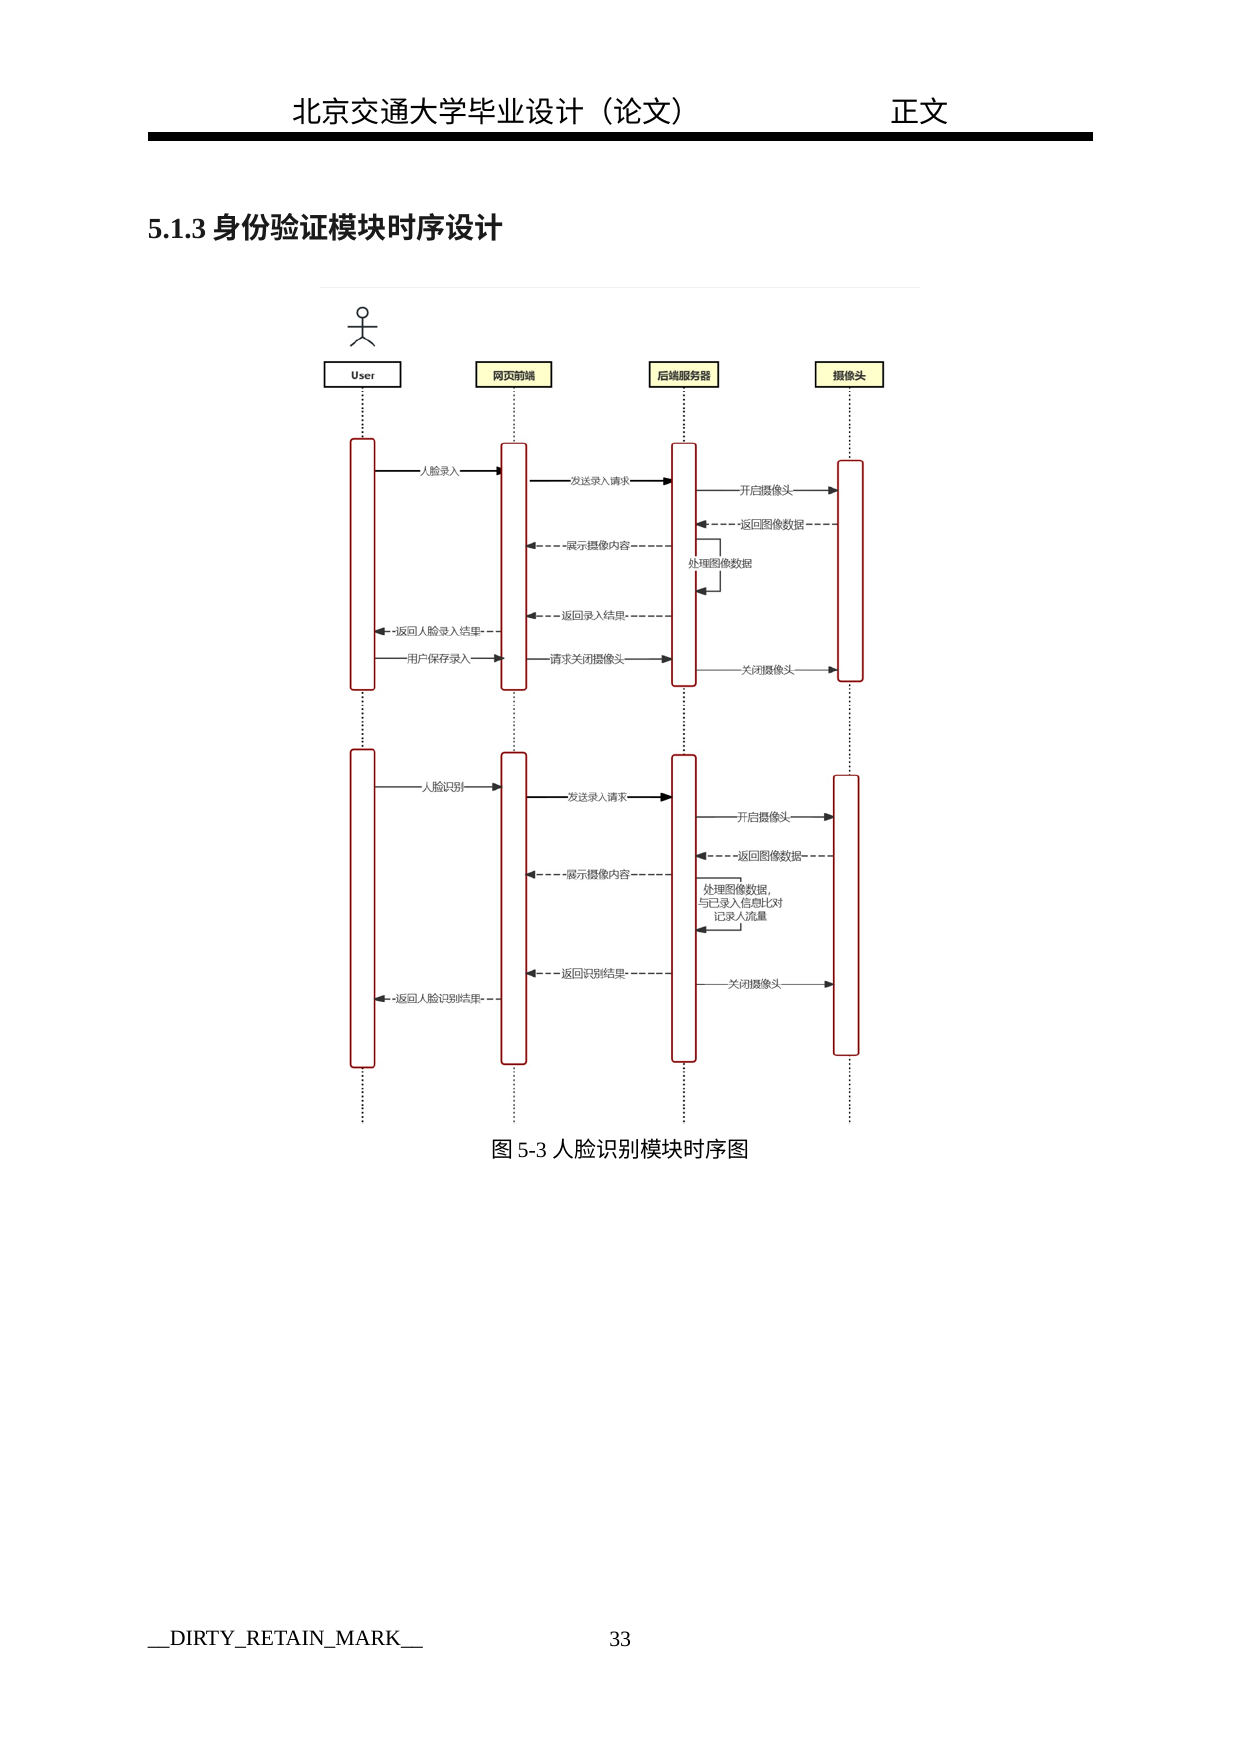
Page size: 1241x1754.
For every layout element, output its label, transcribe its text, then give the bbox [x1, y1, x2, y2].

text 图5-3 人脸识别模块时序图 [148, 1132, 1092, 1164]
picture [320, 287, 920, 1124]
subtitle 5.1.3身份验证模块时序设计 [148, 193, 1092, 258]
